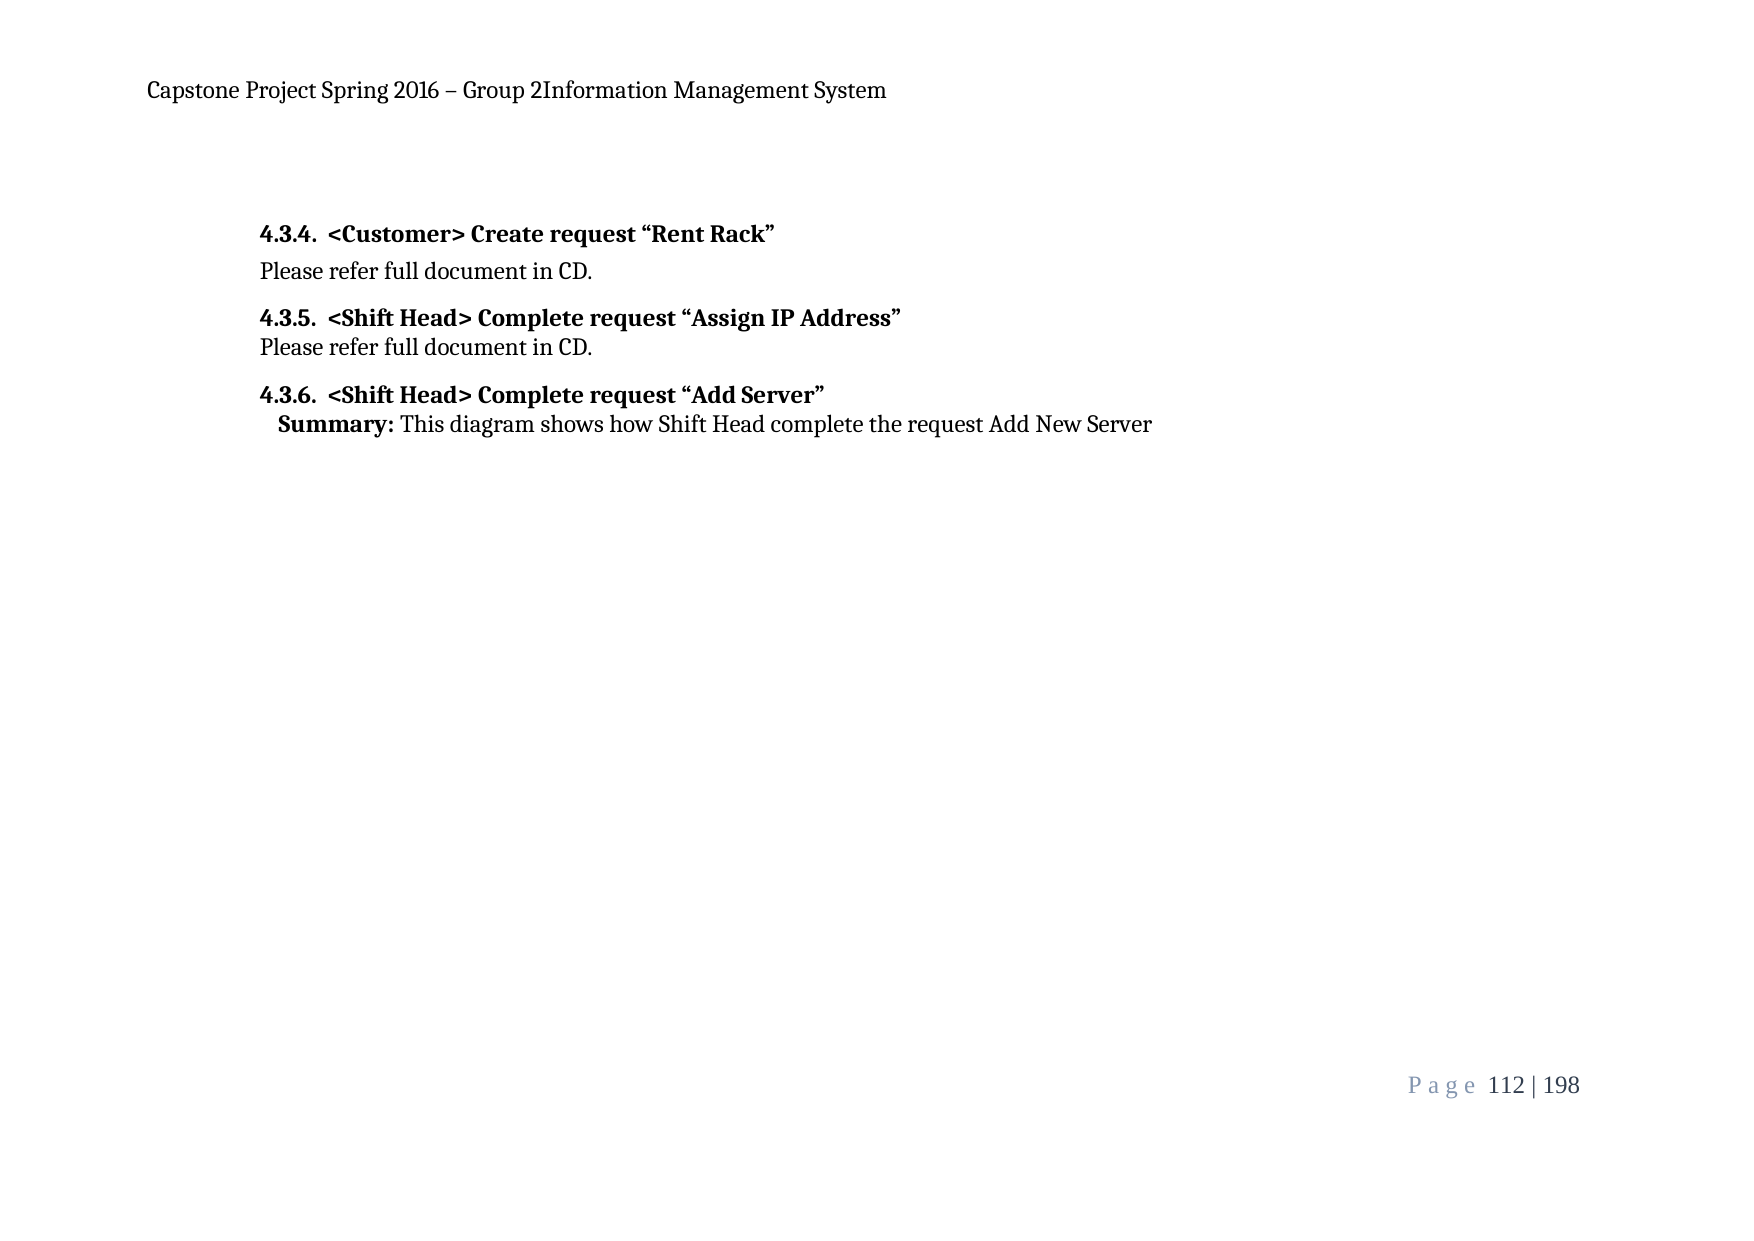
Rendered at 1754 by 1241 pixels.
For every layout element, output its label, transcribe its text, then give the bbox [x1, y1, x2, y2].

text Summary: This diagram shows how Shift Head complete the request Add New Server [147, 409, 1607, 438]
subtitle <Customer> Create request “Rent Rack” [259, 219, 1607, 248]
text Please refer full document in CD. [259, 333, 1607, 362]
subtitle <Shift Head> Complete request “Assign IP Address” [259, 304, 1607, 333]
subtitle <Shift Head> Complete request “Add Server” [259, 381, 1607, 409]
text Please refer full document in CD. [259, 257, 1607, 285]
